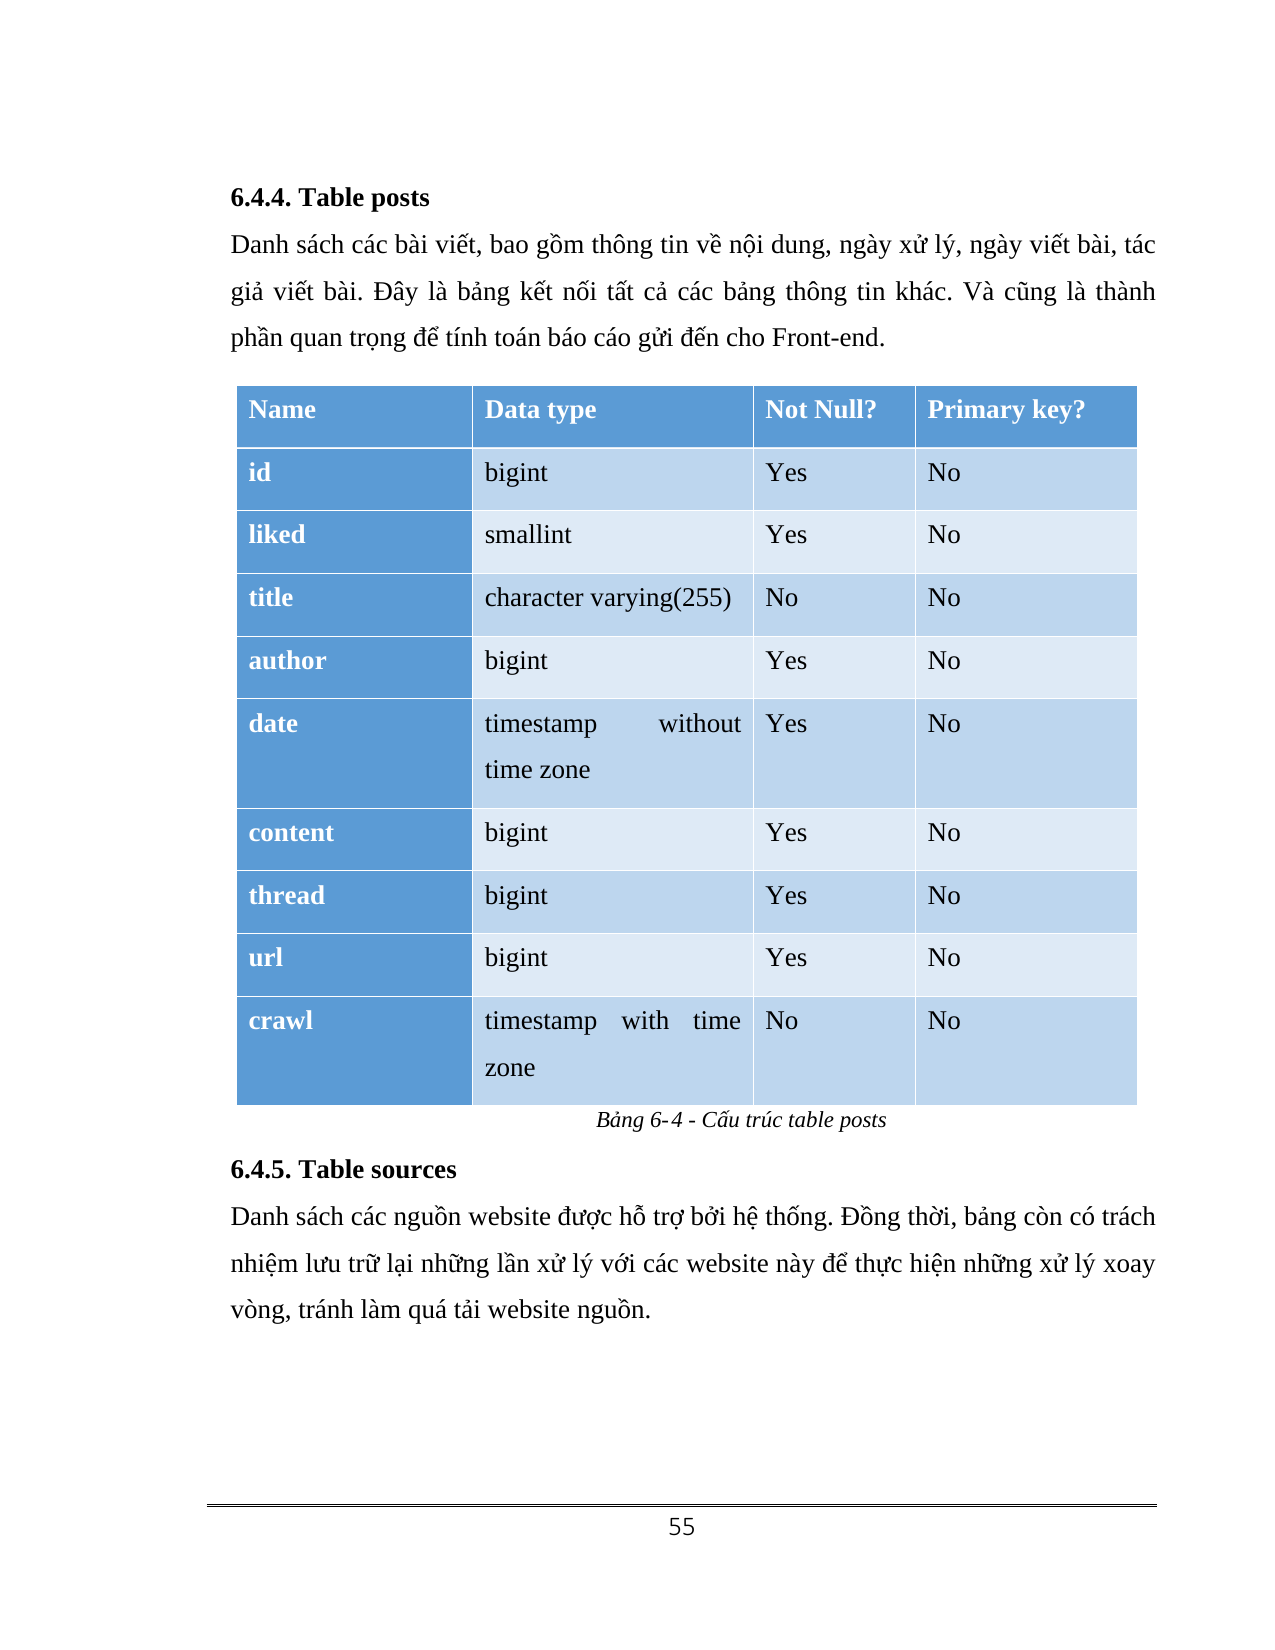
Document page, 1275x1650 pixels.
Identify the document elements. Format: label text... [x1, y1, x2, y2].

table_cell No [916, 511, 1137, 573]
table_cell character varying(255) [473, 574, 753, 636]
table_cell Yes [754, 934, 915, 996]
table_cell author [237, 637, 472, 698]
table_cell Yes [754, 809, 915, 870]
table_cell url [237, 934, 472, 996]
table_cell content [237, 809, 472, 870]
table_cell Yes [754, 699, 915, 808]
table_cell No [916, 574, 1137, 636]
table_cell No [754, 574, 915, 636]
table_cell No [916, 934, 1137, 996]
table_cell smallint [473, 511, 753, 573]
table_cell date [237, 699, 472, 808]
table_cell bigint [473, 449, 753, 510]
text Danh sách các bài viết, bao gồm thông tin về nội dung, ngày xử lý, ngày viết bài, tác giả viết bài. Đây là bảng kết nối tất cả các bảng thông tin khác. Và cũng là thành phần quan trọng để tính toán báo cáo gửi đến cho Front-end. [230, 228, 1157, 352]
table_cell No [916, 997, 1137, 1105]
table_cell No [916, 449, 1137, 510]
table_cell bigint [473, 934, 753, 996]
table_cell No [916, 809, 1137, 870]
table_cell title [237, 574, 472, 636]
table_cell bigint [473, 809, 753, 870]
table_cell Yes [754, 449, 915, 510]
table_cell No [916, 871, 1137, 933]
table_cell No [754, 997, 915, 1105]
text Danh sách các nguồn website được hỗ trợ bởi hệ thống. Đồng thời, bảng còn có trách nhiệm lưu trữ lại những lần xử lý với các website này để thực hiện những xử lý xoay vòng, tránh làm quá tải website nguồn. [230, 1200, 1157, 1324]
table_cell No [916, 699, 1137, 808]
table_cell Yes [754, 511, 915, 573]
table_cell crawl [237, 997, 472, 1105]
table_cell liked [237, 511, 472, 573]
table_cell bigint [473, 871, 753, 933]
table_cell Yes [754, 637, 915, 698]
table_cell Yes [754, 871, 915, 933]
table_header Not Null? [754, 386, 915, 447]
table_cell No [916, 637, 1137, 698]
table_cell timestamp without time zone [473, 699, 753, 808]
table_header Data type [473, 386, 753, 447]
subtitle Table posts [230, 181, 1157, 212]
table_cell bigint [473, 637, 753, 698]
table_cell id [237, 449, 472, 510]
table_cell thread [237, 871, 472, 933]
subtitle Table sources [230, 1153, 1157, 1184]
table_header Name [237, 386, 472, 447]
table_cell timestamp with time zone [473, 997, 753, 1105]
table_header Primary key? [916, 386, 1137, 447]
